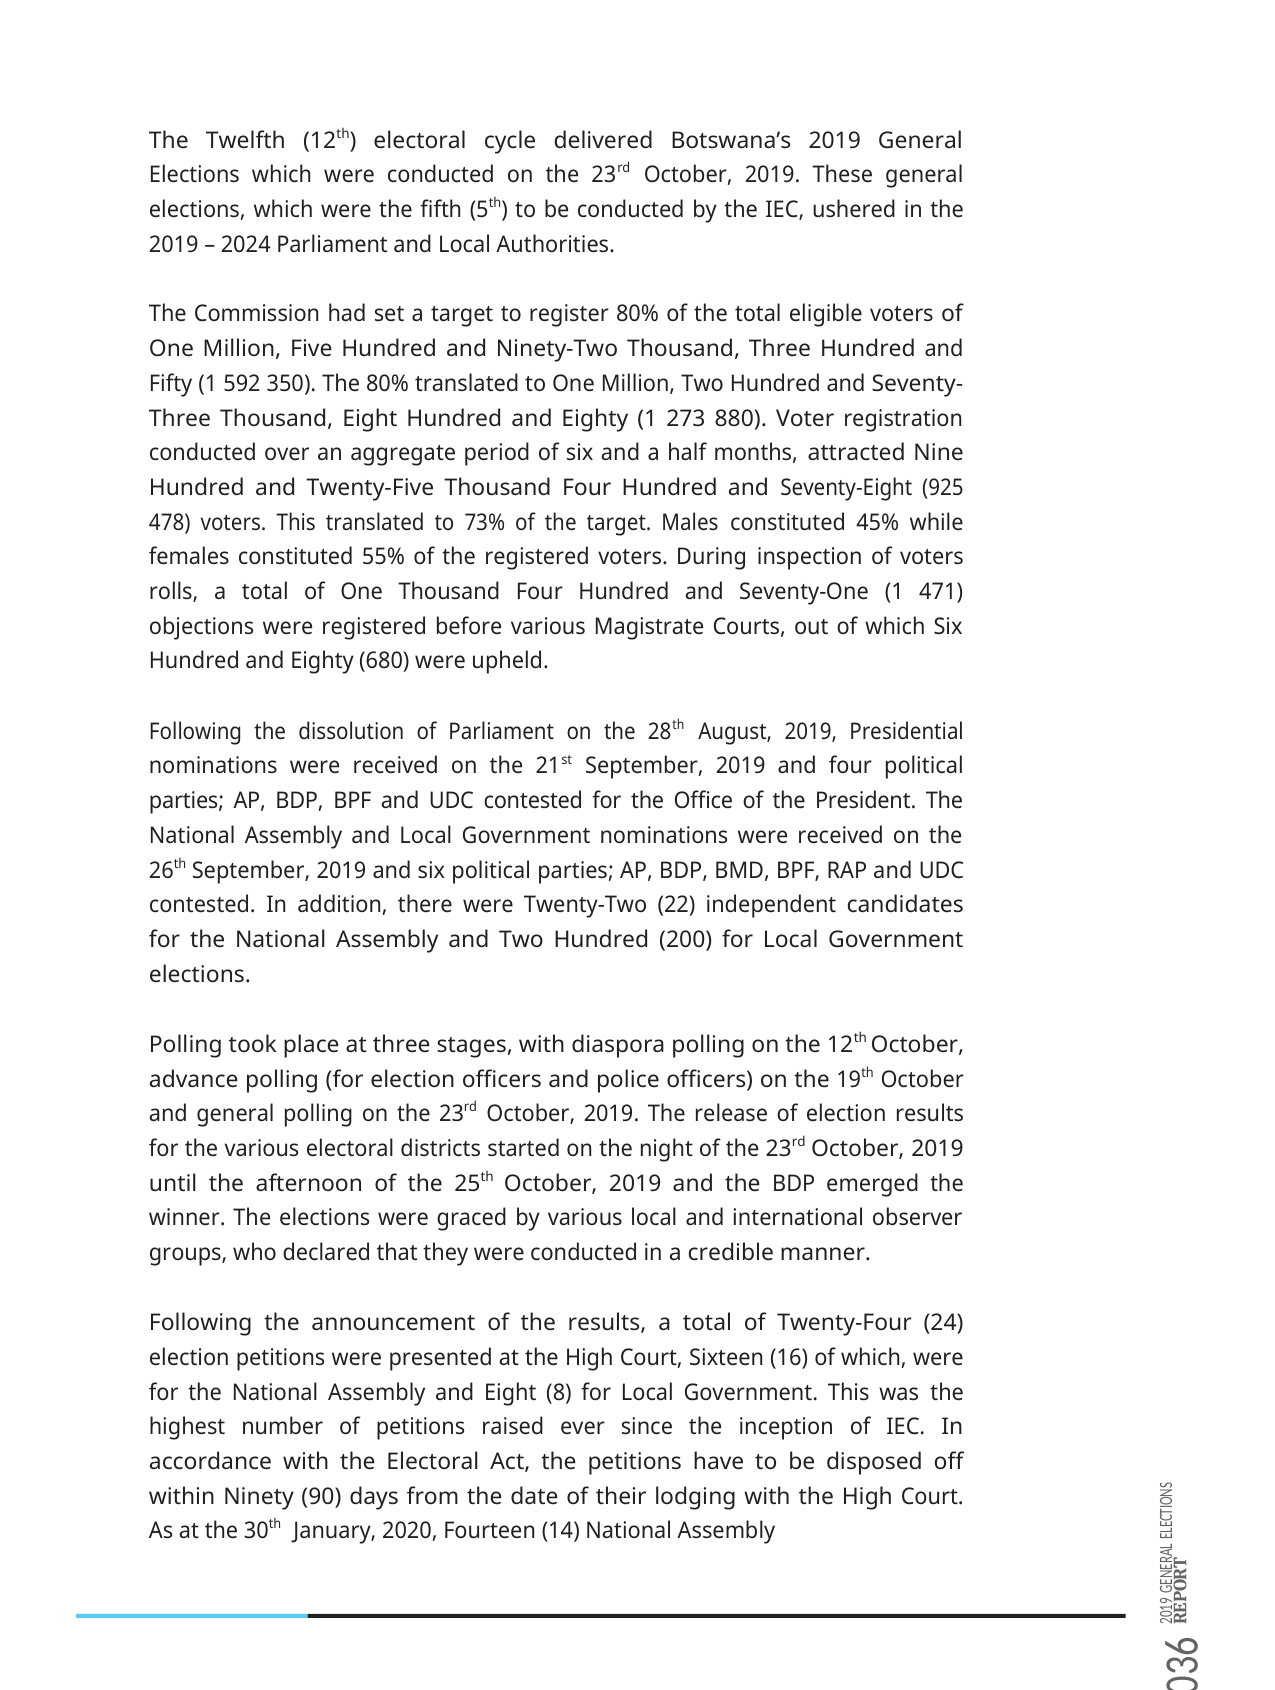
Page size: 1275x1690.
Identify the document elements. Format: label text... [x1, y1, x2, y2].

text The Twelfth (12th) electoral cycle delivered Botswana’s 2019 General Elections which were conducted on the 23rd October, 2019. These general elections, which were the fifth (5th) to be conducted by the IEC, ushered in the 2019 – 2024 Parliament and Local Authorities. [149, 123, 964, 259]
text Following the dissolution of Parliament on the 28th August, 2019, Presidential nominations were received on the 21st September, 2019 and four political parties; AP, BDP, BPF and UDC contested for the Office of the President. The National Assembly and Local Government nominations were received on the 26th September, 2019 and six political parties; AP, BDP, BMD, BPF, RAP and UDC contested. In addition, there were Twenty-Two (22) independent candidates for the National Assembly and Two Hundred (200) for Local Government elections. [149, 715, 964, 989]
text Polling took place at three stages, with diaspora polling on the 12th October, advance polling (for election officers and police officers) on the 19th October and general polling on the 23rd October, 2019. The release of election results for the various electoral districts started on the night of the 23rd October, 2019 until the afternoon of the 25th October, 2019 and the BDP emerged the winner. The elections were graced by various local and international observer groups, who declared that they were conducted in a credible manner. [149, 1028, 964, 1267]
text Following the announcement of the results, a total of Twenty-Four (24) election petitions were presented at the High Court, Sixteen (16) of which, were for the National Assembly and Eight (8) for Local Government. This was the highest number of petitions raised ever since the inception of IEC. In accordance with the Electoral Act, the petitions have to be disposed off within Ninety (90) days from the date of their lodging with the High Court. As at the 30th January, 2020, Fourteen (14) National Assembly [149, 1306, 964, 1546]
text The Commission had set a target to register 80% of the total eligible voters of One Million, Five Hundred and Ninety-Two Thousand, Three Hundred and Fifty (1 592 350). The 80% translated to One Million, Two Hundred and Seventy-Three Thousand, Eight Hundred and Eighty (1 273 880). Voter registration conducted over an aggregate period of six and a half months, attracted Nine Hundred and Twenty-Five Thousand Four Hundred and Seventy-Eight (925 478) voters. This translated to 73% of the target. Males constituted 45% while females constituted 55% of the registered voters. During inspection of voters rolls, a total of One Thousand Four Hundred and Seventy-One (1 471) objections were registered before various Magistrate Courts, out of which Six Hundred and Eighty (680) were upheld. [149, 297, 964, 676]
